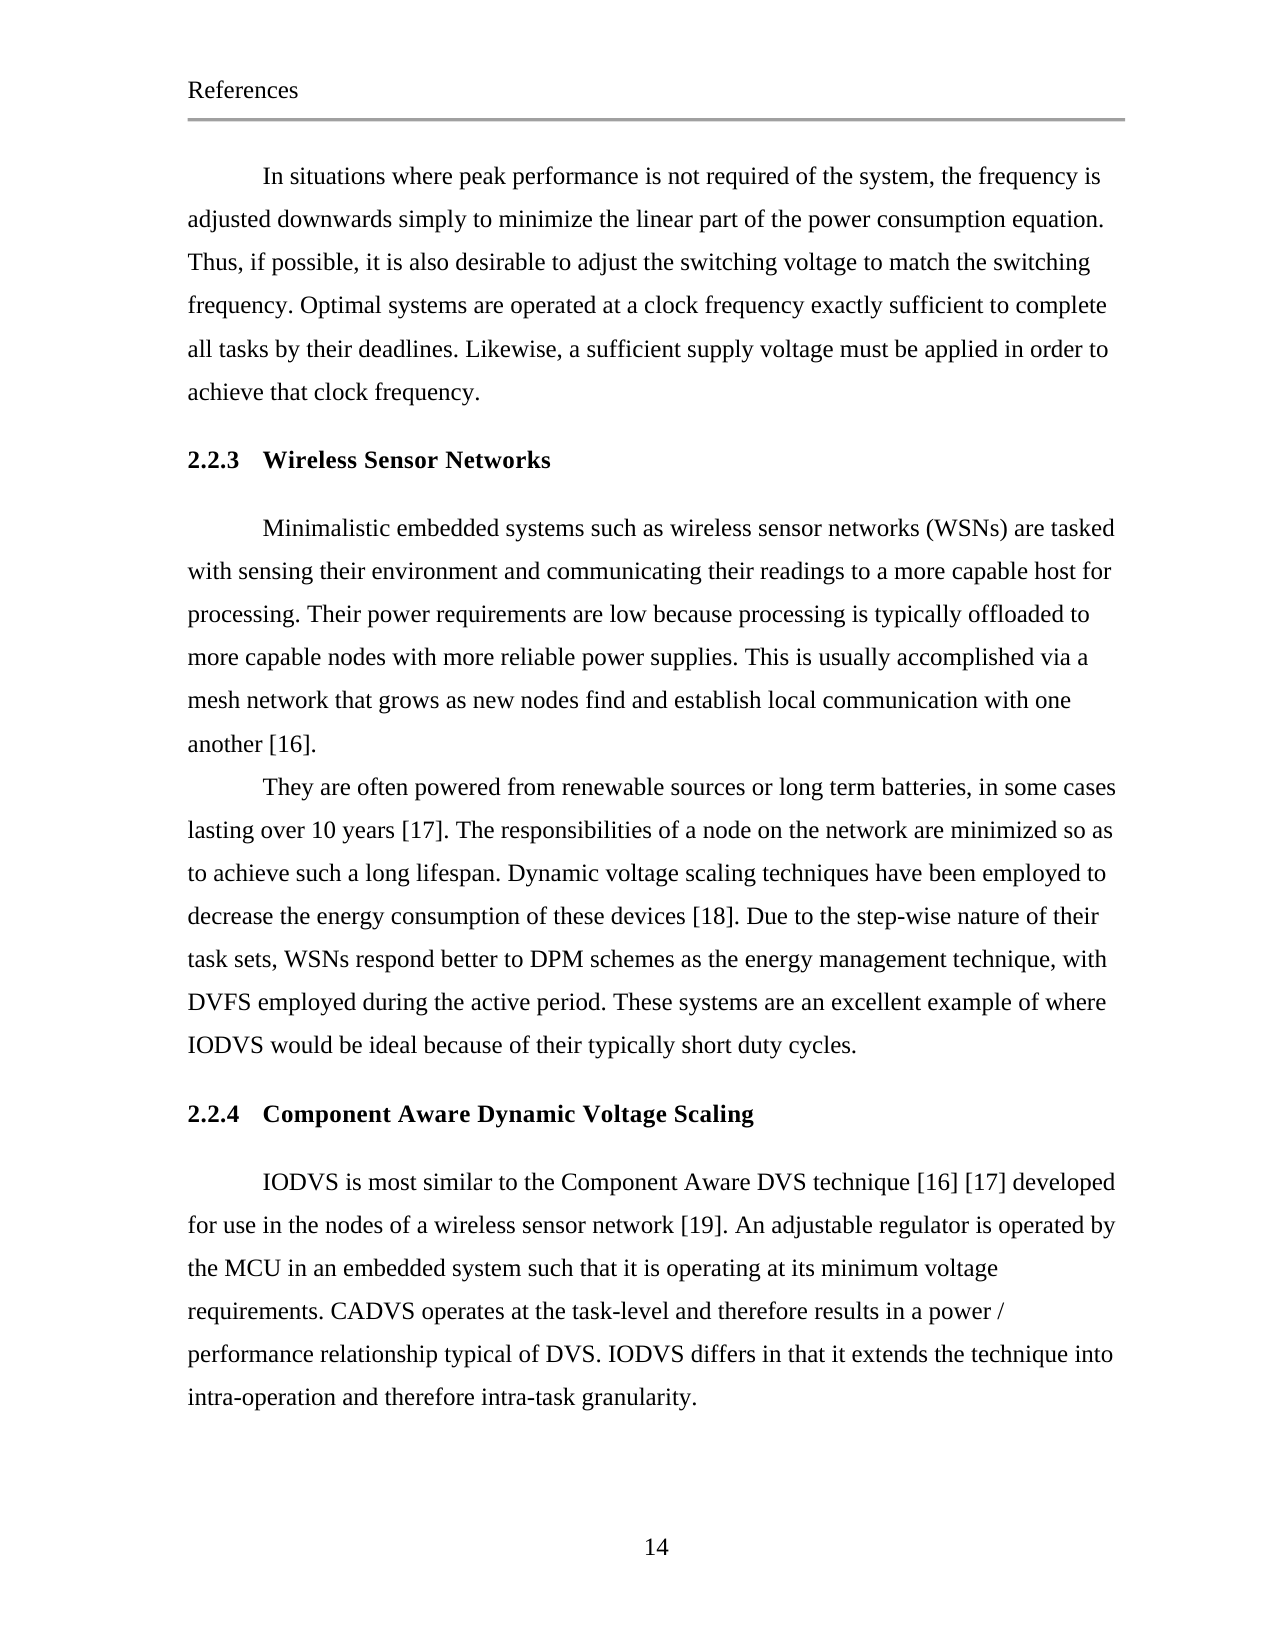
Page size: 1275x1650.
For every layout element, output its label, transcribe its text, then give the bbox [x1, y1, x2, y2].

subtitle Component Aware Dynamic Voltage Scaling [187, 1099, 1125, 1127]
text Minimalistic embedded systems such as wireless sensor networks (WSNs) are tasked with sensing their environment and communicating their readings to a more capable host for processing. Their power requirements are low because processing is typically offloaded to more capable nodes with more reliable power supplies. This is usually accomplished via a mesh network that grows as new nodes find and establish local communication with one another. [187, 513, 1125, 757]
subtitle Wireless Sensor Networks [187, 445, 1125, 474]
text IODVS is most similar to the Component Aware DVS technique developed for use in the nodes of a wireless sensor network. An adjustable regulator is operated by the MCU in an embedded system such that it is operating at its minimum voltage requirements. CADVS operates at the task-level and therefore results in a power / performance relationship typical of DVS. IODVS differs in that it extends the technique into intra-operation and therefore intra-task granularity. [187, 1167, 1125, 1411]
text In situations where peak performance is not required of the system, the frequency is adjusted downwards simply to minimize the linear part of the power consumption equation. Thus, if possible, it is also desirable to adjust the switching voltage to match the switching frequency. Optimal systems are operated at a clock frequency exactly sufficient to complete all tasks by their deadlines. Likewise, a sufficient supply voltage must be applied in order to achieve that clock frequency. [187, 161, 1125, 406]
text They are often powered from renewable sources or long term batteries, in some cases lasting over 10 years. The responsibilities of a node on the network are minimized so as to achieve such a long lifespan. Dynamic voltage scaling techniques have been employed to decrease the energy consumption of these devices. Due to the step-wise nature of their task sets, WSNs respond better to DPM schemes as the energy management technique, with DVFS employed during the active period. These systems are an excellent example of where IODVS would be ideal because of their typically short duty cycles. [187, 772, 1125, 1059]
